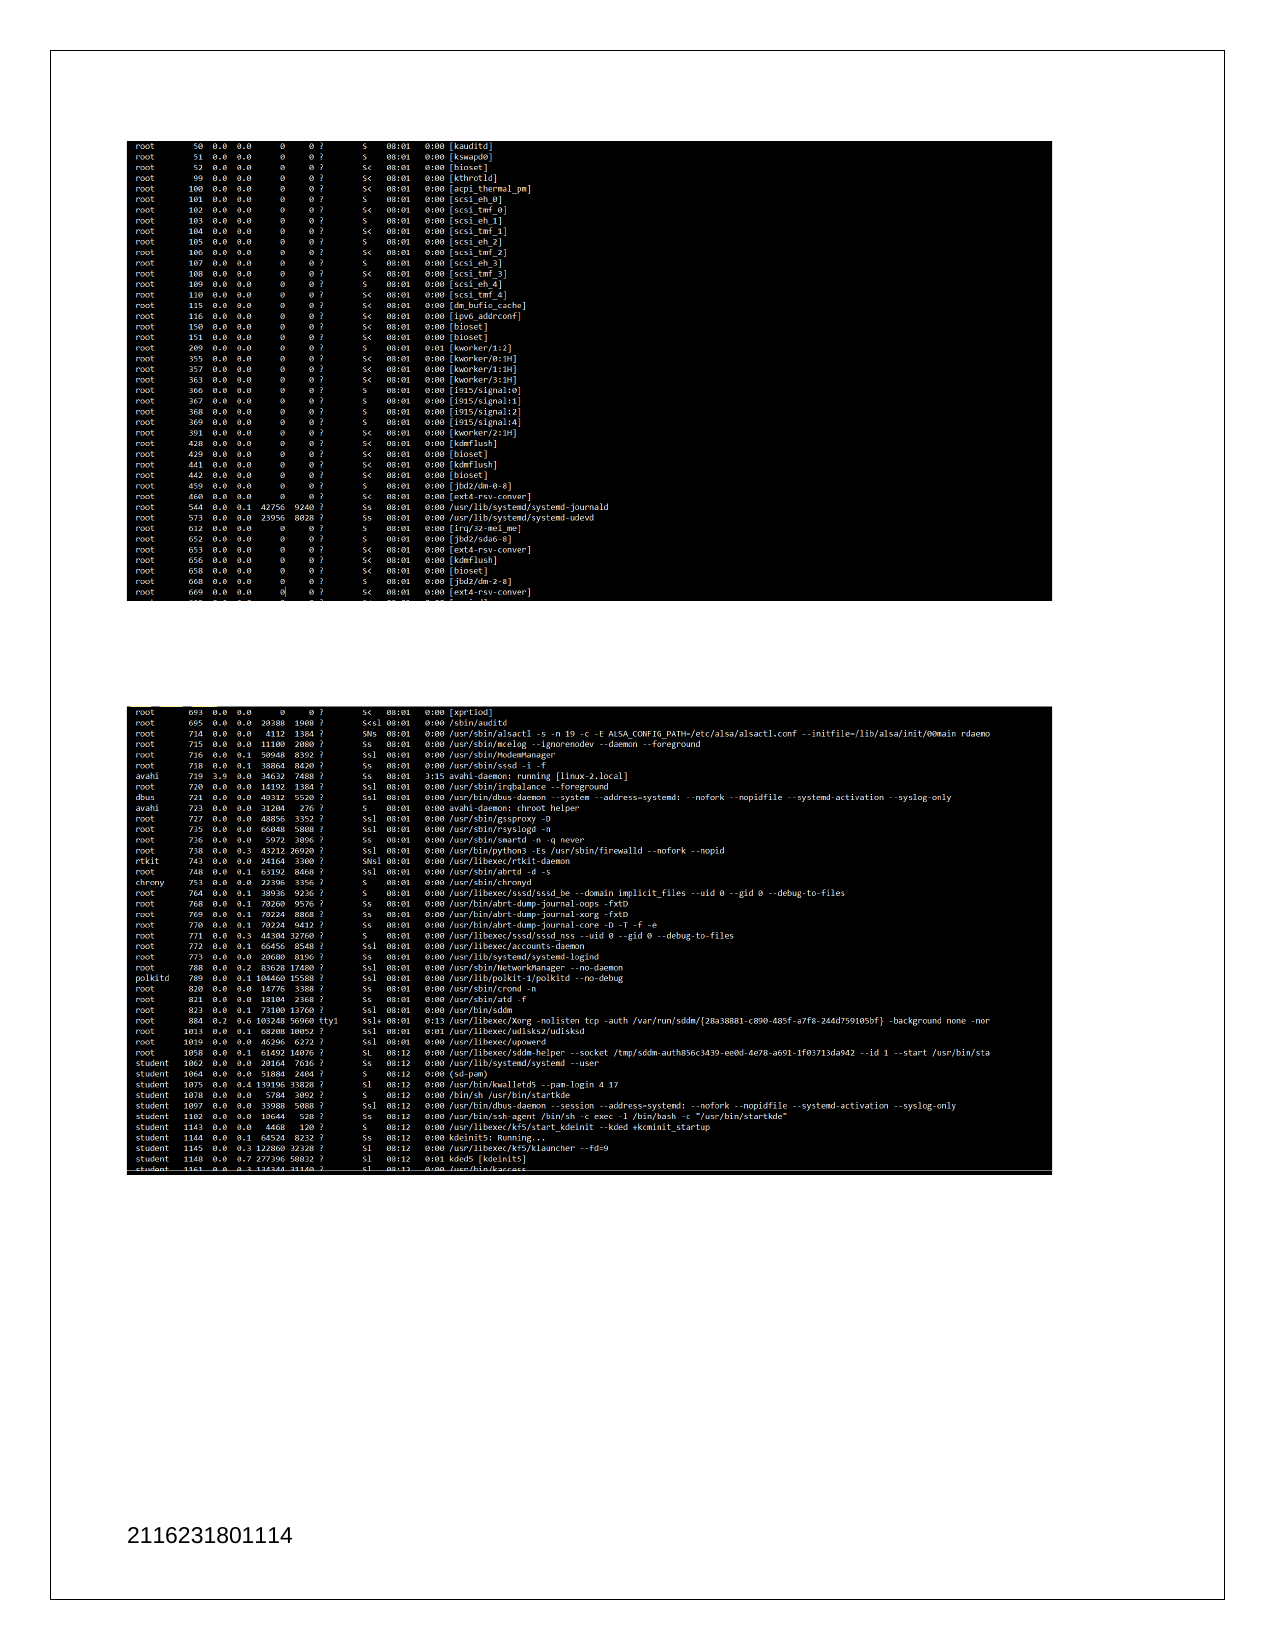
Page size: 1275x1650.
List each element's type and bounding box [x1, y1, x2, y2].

picture [126, 141, 1053, 601]
picture [126, 706, 1053, 1175]
